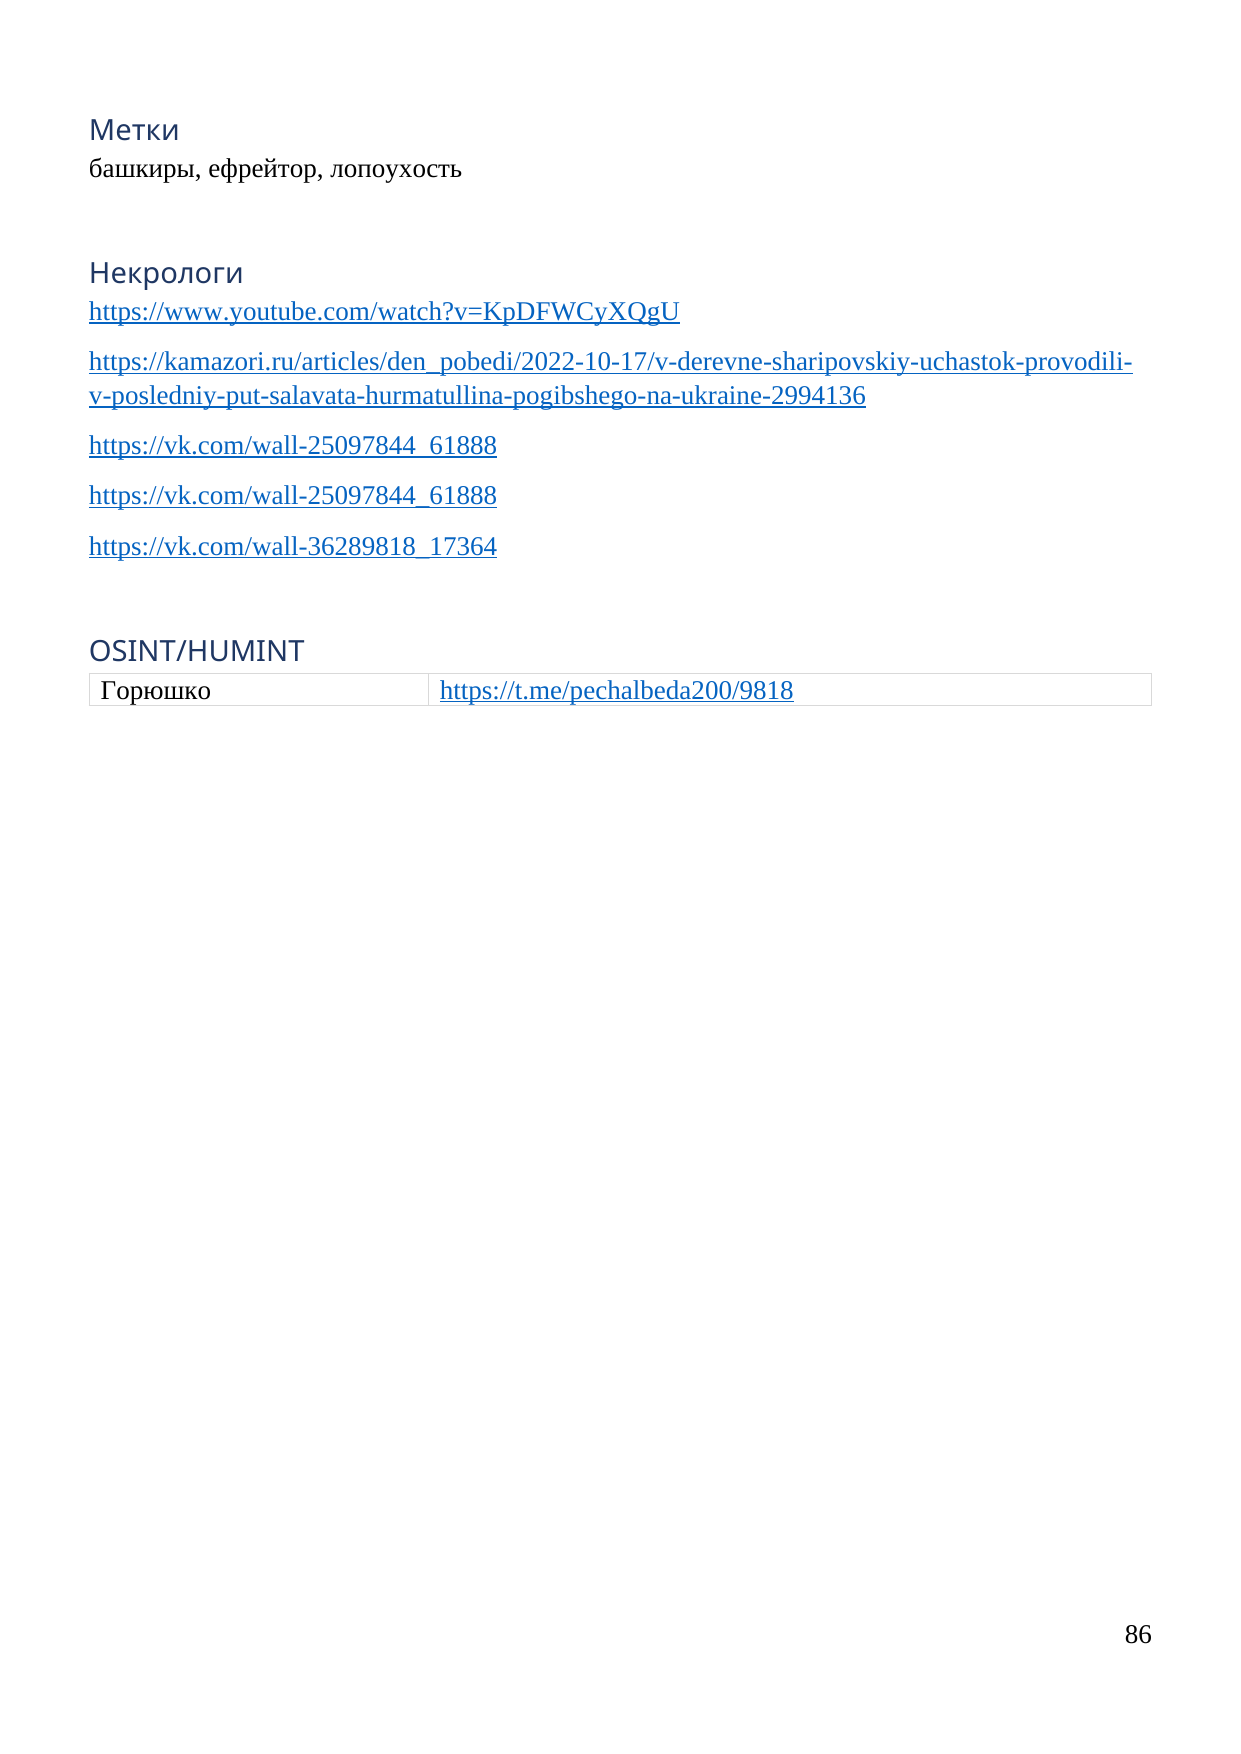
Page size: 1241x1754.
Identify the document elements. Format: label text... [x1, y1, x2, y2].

text https://vk.com/wall-36289818_17364 [89, 529, 1152, 561]
text https://kamazori.ru/articles/den_pobedi/2022-10-17/v-derevne-sharipovskiy-uchastok-provodili-v-posledniy-put-salavata-hurmatullina-pogibshego-na-ukraine-2994136 [89, 345, 1152, 410]
text https://vk.com/wall-25097844_61888 [89, 479, 1152, 511]
text башкиры, ефрейтор, лопоухость [89, 152, 1152, 183]
table_header Горюшко [90, 674, 428, 705]
text https://www.youtube.com/watch?v=KpDFWCyXQgU [89, 295, 1152, 326]
table_header https://t.me/pechalbeda200/9818 [429, 674, 1151, 705]
subtitle OSINT/HUMINT [89, 630, 1152, 670]
subtitle Некрологи [89, 252, 1152, 292]
text https://vk.com/wall-25097844_61888 [89, 429, 1152, 460]
subtitle Метки [89, 109, 1152, 149]
